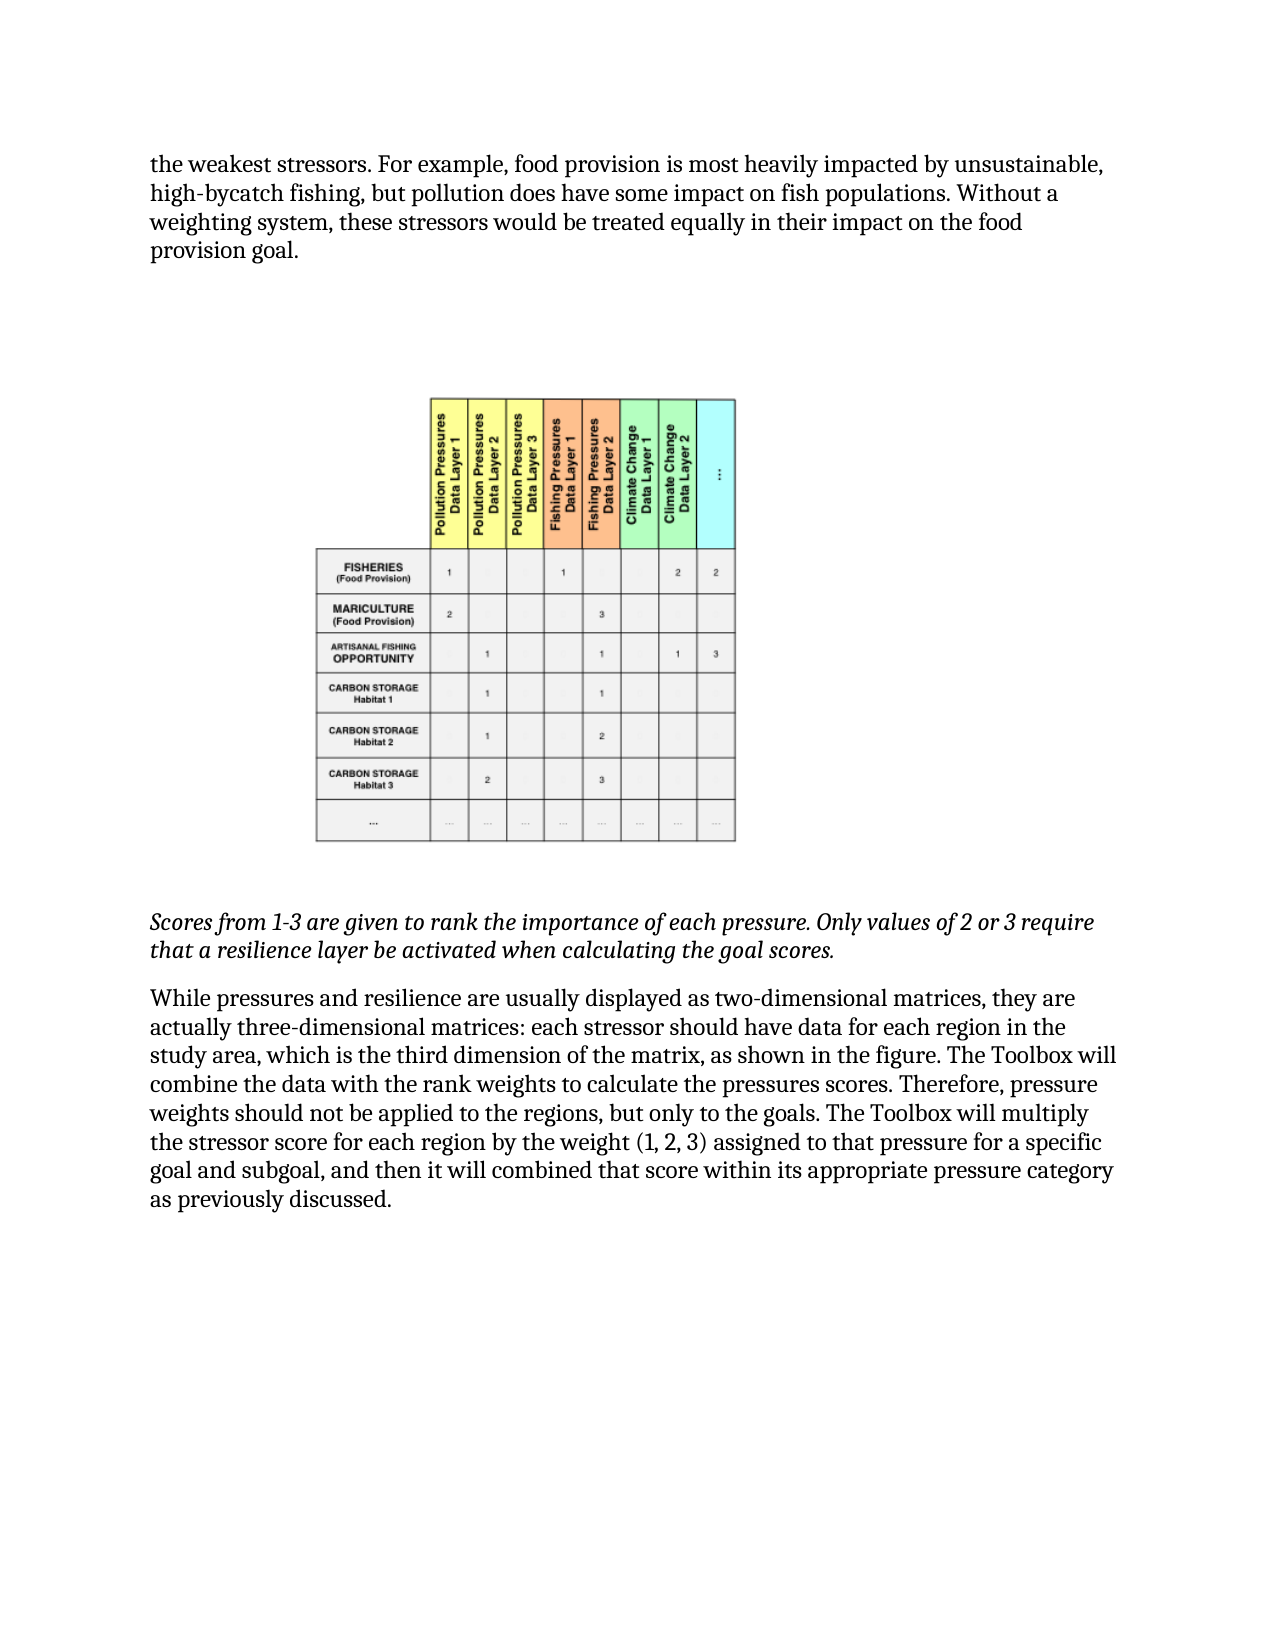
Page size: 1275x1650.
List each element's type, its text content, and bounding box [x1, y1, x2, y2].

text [150, 150, 1125, 265]
picture [168, 283, 1044, 889]
text While pressures and resilience are usually displayed as two-dimensional matrices, they are actually three-dimensional matrices: each stressor should have data for each region in the study area, which is the third dimension of the matrix, as shown in the figure. The Toolbox will combine the data with the rank weights to calculate the pressures scores. Therefore, pressure weights should not be applied to the regions, but only to the goals. The Toolbox will multiply the stressor score for each region by the weight (1, 2, 3) assigned to that pressure for a specific goal and subgoal, and then it will combined that score within its appropriate pressure category as previously discussed. [150, 984, 1125, 1214]
text Scores from 1-3 are given to rank the importance of each pressure. Only values of 2 or 3 require that a resilience layer be activated when calculating the goal scores. [150, 908, 1125, 965]
